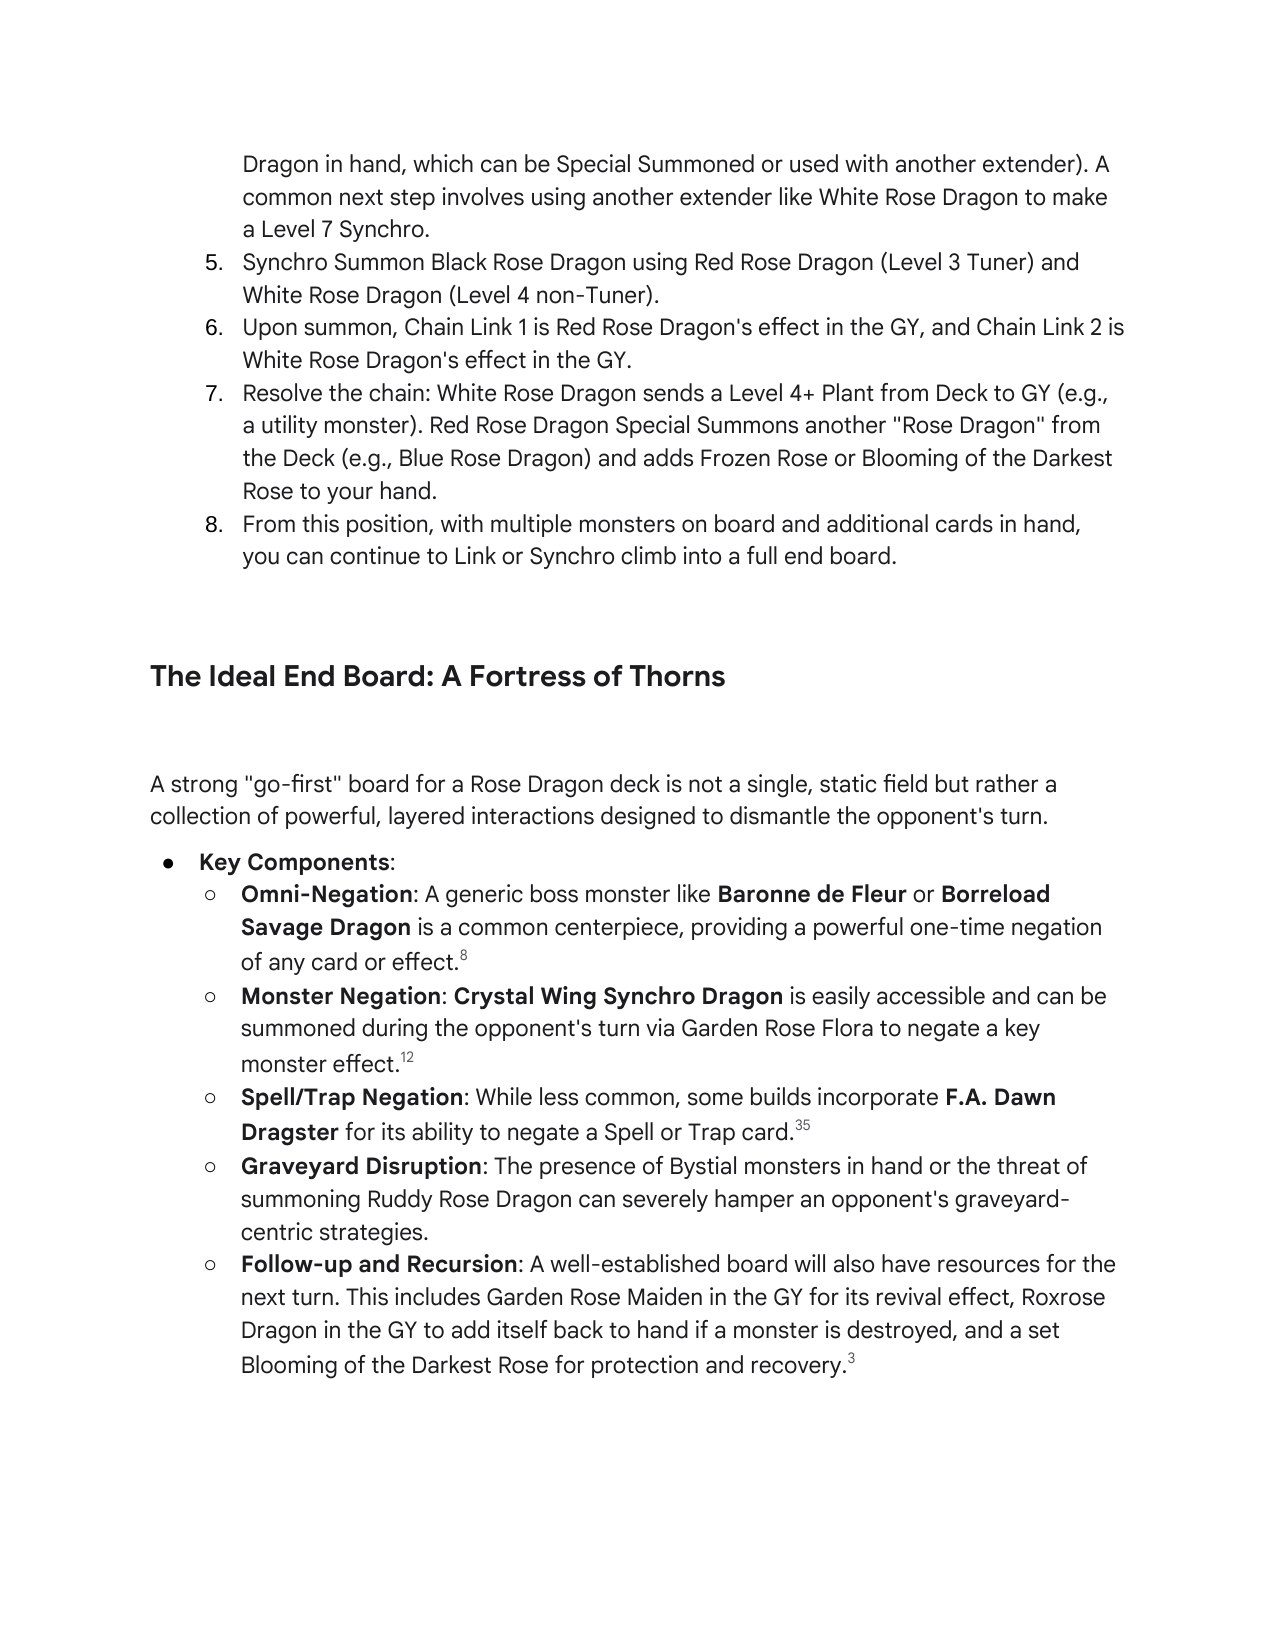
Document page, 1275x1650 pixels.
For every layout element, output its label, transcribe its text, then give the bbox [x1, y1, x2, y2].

list Monster Negation: Crystal Wing Synchro Dragon is easily accessible and can be summoned during the opponent's turn via Garden Rose Flora to negate a key monster effect.12 [203, 982, 1125, 1079]
subtitle The Ideal End Board: A Fortress of Thorns [150, 658, 1125, 694]
list Resolve the chain: White Rose Dragon sends a Level 4+ Plant from Deck to GY (e.g., a utility monster). Red Rose Dragon Special Summons another "Rose Dragon" from the Deck (e.g., Blue Rose Dragon) and adds Frozen Rose or Blooming of the Darkest Rose to your hand. [205, 379, 1125, 506]
text A strong "go-first" board for a Rose Dragon deck is not a single, static field but rather a collection of powerful, layered interactions designed to dismantle the opponent's turn. [150, 770, 1125, 831]
list Spell/Trap Negation: While less common, some builds incorporate F.A. Dawn Dragster for its ability to negate a Spell or Trap card.35 [203, 1083, 1125, 1148]
list Graveyard Disruption: The presence of Bystial monsters in hand or the threat of summoning Ruddy Rose Dragon can severely hamper an opponent's graveyard-centric strategies. [203, 1152, 1125, 1247]
list Synchro Summon Black Rose Dragon using Red Rose Dragon (Level 3 Tuner) and White Rose Dragon (Level 4 non-Tuner). [205, 248, 1125, 309]
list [205, 150, 1125, 244]
list From this position, with multiple monsters on board and additional cards in hand, you can continue to Link or Synchro climb into a full end board. [205, 510, 1125, 571]
list Key Components: [161, 848, 1125, 876]
list Follow-up and Recursion: A well-established board will also have resources for the next turn. This includes Garden Rose Maiden in the GY for its revival effect, Roxrose Dragon in the GY to add itself back to hand if a monster is destroyed, and a set Blooming of the Darkest Rose for protection and recovery.3 [203, 1251, 1125, 1380]
list Upon summon, Chain Link 1 is Red Rose Dragon's effect in the GY, and Chain Link 2 is White Rose Dragon's effect in the GY. [205, 313, 1125, 375]
list Omni-Negation: A generic boss monster like Baronne de Fleur or Borreload Savage Dragon is a common centerpiece, providing a powerful one-time negation of any card or effect.8 [203, 880, 1125, 978]
